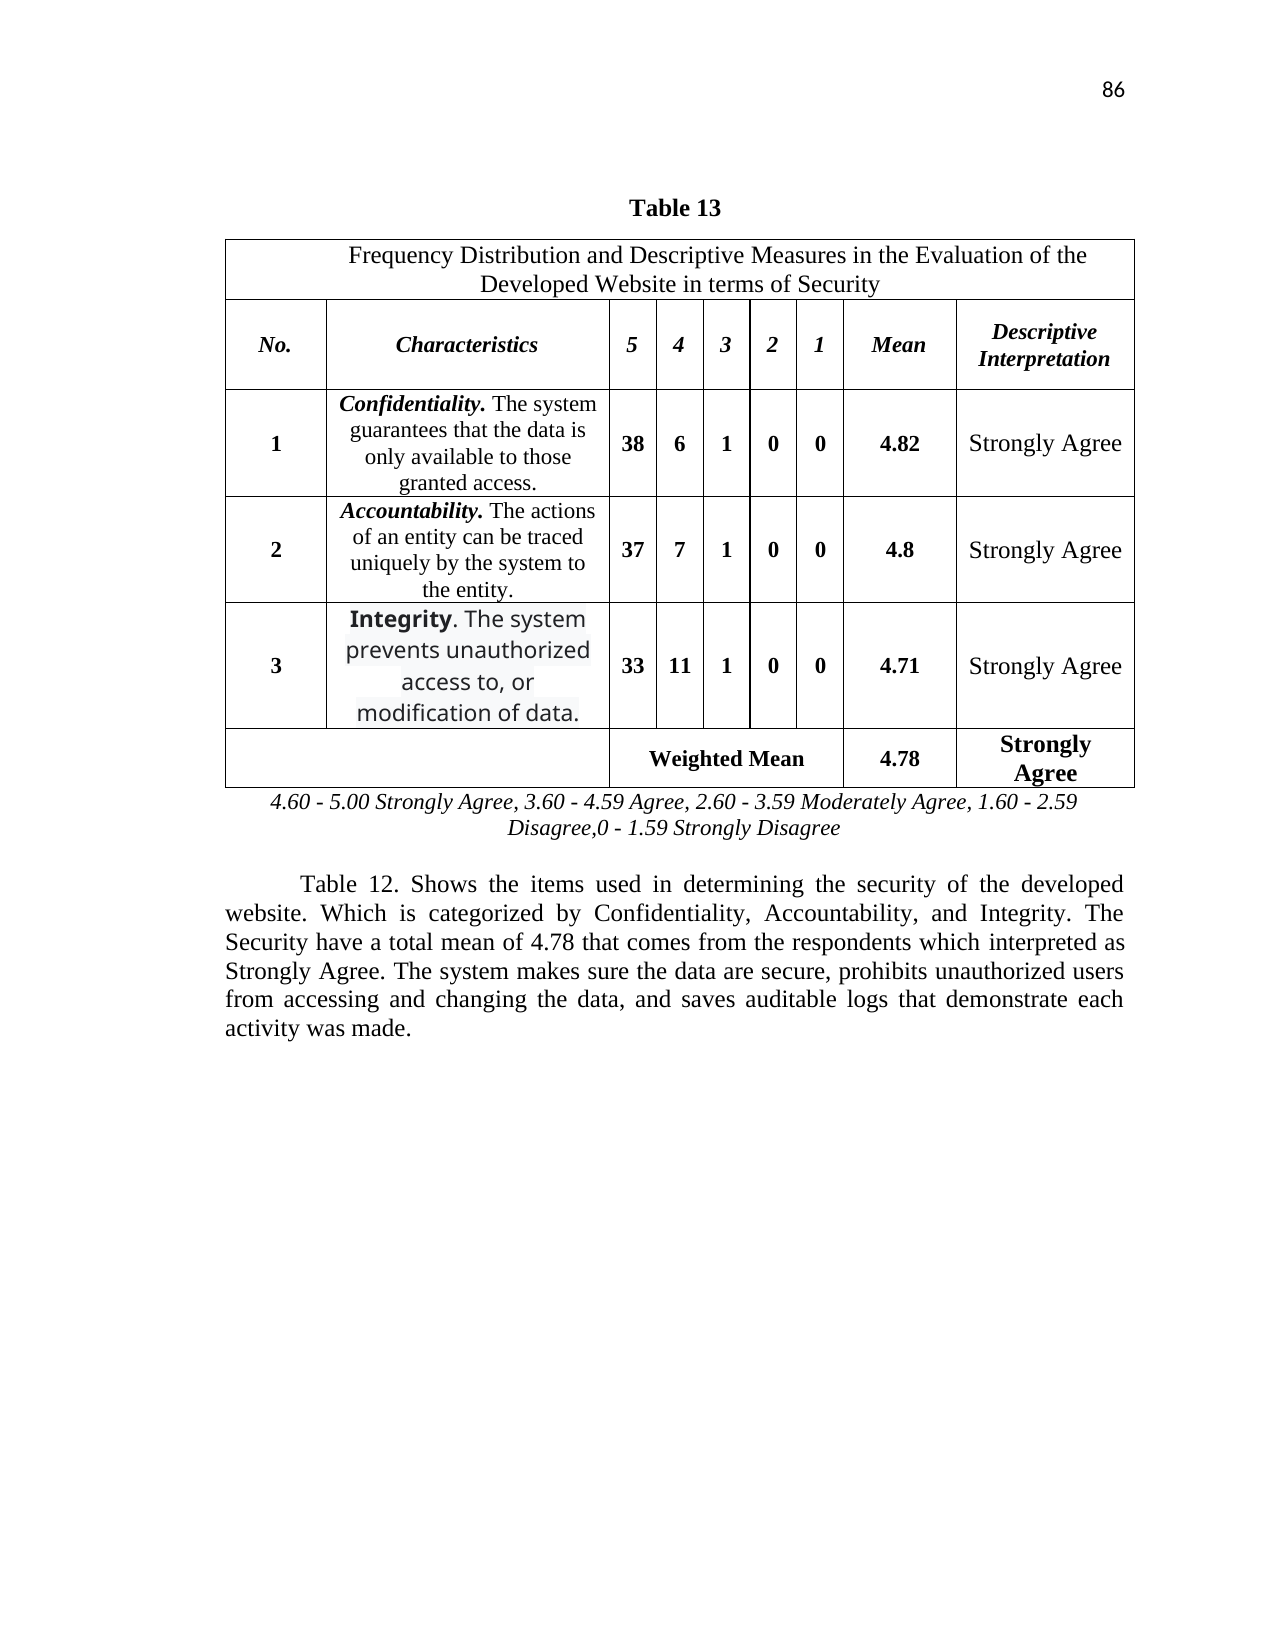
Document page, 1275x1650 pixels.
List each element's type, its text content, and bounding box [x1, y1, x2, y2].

table_cell 1 [797, 300, 843, 389]
text 4.60 - 5.00 Strongly Agree, 3.60 - 4.59 Agree, 2.60 - 3.59 Moderately Agree, 1.60 - 2.59 Disagree,0 - 1.59 Strongly Disagree [225, 788, 1125, 840]
table_cell 1 [704, 603, 749, 728]
table_cell No. [226, 300, 326, 389]
table_cell Characteristics [327, 300, 609, 389]
table_cell 2 [751, 300, 796, 389]
table_cell Integrity. The system prevents unauthorized access to, or modification of data. [534, 603, 609, 728]
table_cell Accountability. The actions of an entity can be traced uniquely by the system to the entity. [327, 497, 609, 602]
table_cell Weighted Mean [610, 729, 843, 787]
table_cell Strongly Agree [957, 497, 1134, 602]
table_cell Integrity. The system prevents unauthorized access to, or modification of data. [327, 603, 401, 728]
table_cell 0 [797, 603, 843, 728]
table_cell 1 [704, 390, 749, 496]
text Table 12. Shows the items used in determining the security of the developed website. Which is categorized by Confidentiality, Accountability, and Integrity. The Security have a total mean of 4.78 that comes from the respondents which interpreted as Strongly Agree. The system makes sure the data are secure, prohibits unauthorized users from accessing and changing the data, and saves auditable logs that demonstrate each activity was made. [225, 869, 1125, 1042]
table_cell 1 [704, 497, 749, 602]
table_cell 33 [610, 603, 656, 728]
table_cell Mean [844, 300, 956, 389]
table_cell 0 [797, 497, 843, 602]
table_cell Strongly Agree [957, 603, 1134, 728]
table_cell Confidentiality. The system guarantees that the data is only available to those granted access. [327, 390, 609, 496]
table_cell 3 [704, 300, 749, 389]
table_cell 37 [610, 497, 656, 602]
table_cell 0 [751, 390, 796, 496]
table_cell 4.71 [844, 603, 956, 728]
table_cell [226, 729, 609, 787]
table_cell 7 [657, 497, 703, 602]
table_cell 4.78 [844, 729, 956, 787]
table_cell 4.82 [844, 390, 956, 496]
table_cell 0 [751, 497, 796, 602]
table_cell Strongly Agree [957, 390, 1134, 496]
table_cell 38 [610, 390, 656, 496]
text Table 13 [225, 193, 1125, 222]
table_cell Strongly Agree [957, 729, 1134, 787]
table_cell Descriptive Interpretation [957, 300, 1134, 389]
table_cell 1 [226, 390, 326, 496]
table_cell 4 [657, 300, 703, 389]
table_cell 0 [797, 390, 843, 496]
table_cell 6 [657, 390, 703, 496]
table_cell 0 [751, 603, 796, 728]
table_header Frequency Distribution and Descriptive Measures in the Evaluation of the Developed Website in terms of Security [226, 240, 1134, 299]
table_cell 4.8 [844, 497, 956, 602]
table_cell 3 [226, 603, 326, 728]
table_cell 2 [226, 497, 326, 602]
table_cell 11 [657, 603, 703, 728]
table_cell 5 [610, 300, 656, 389]
